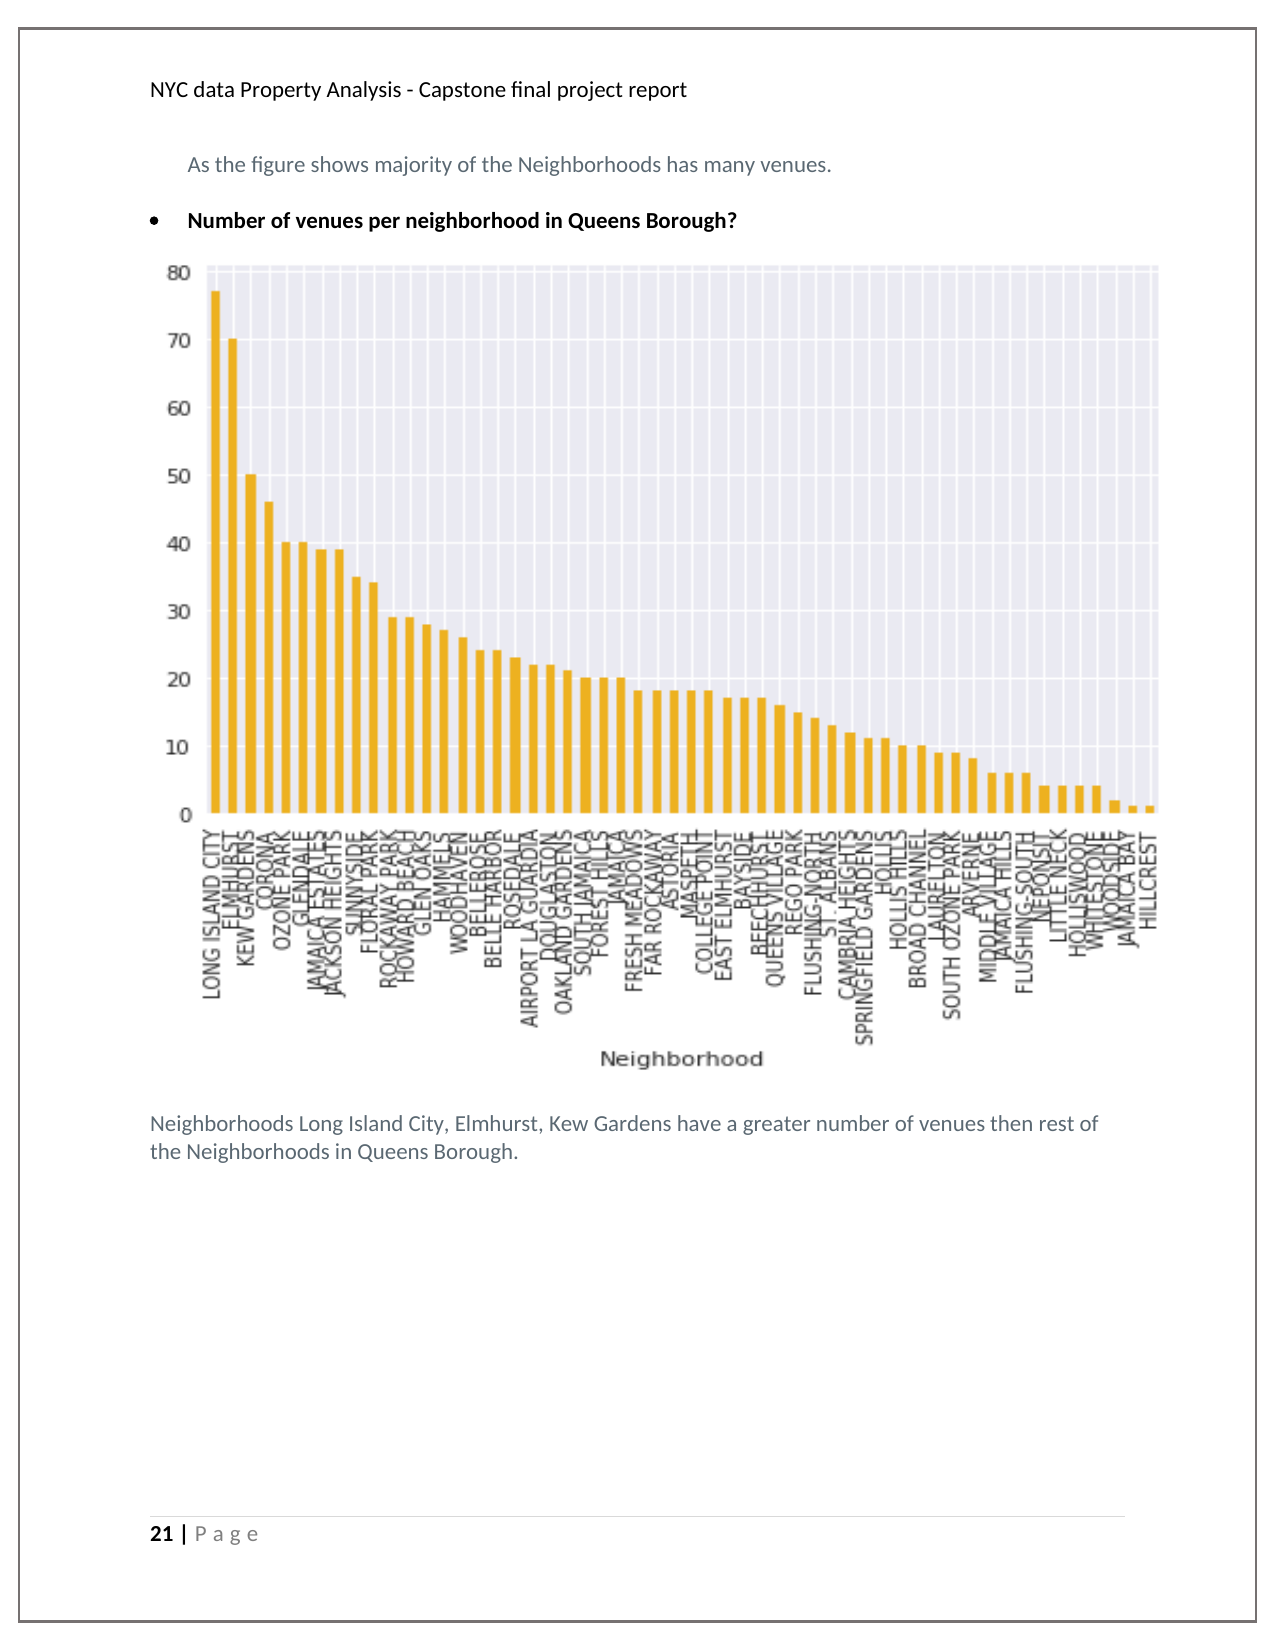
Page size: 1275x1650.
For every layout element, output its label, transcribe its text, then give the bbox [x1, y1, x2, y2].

text Neighborhoods Long Island City, Elmhurst, Kew Gardens have a greater number of venues then rest of the Neighborhoods in Queens Borough. [150, 1109, 1125, 1165]
picture [150, 253, 1175, 1081]
text As the figure shows majority of the Neighborhoods has many venues. [187, 150, 1125, 178]
list Number of venues per neighborhood in Queens Borough? [150, 206, 1125, 234]
